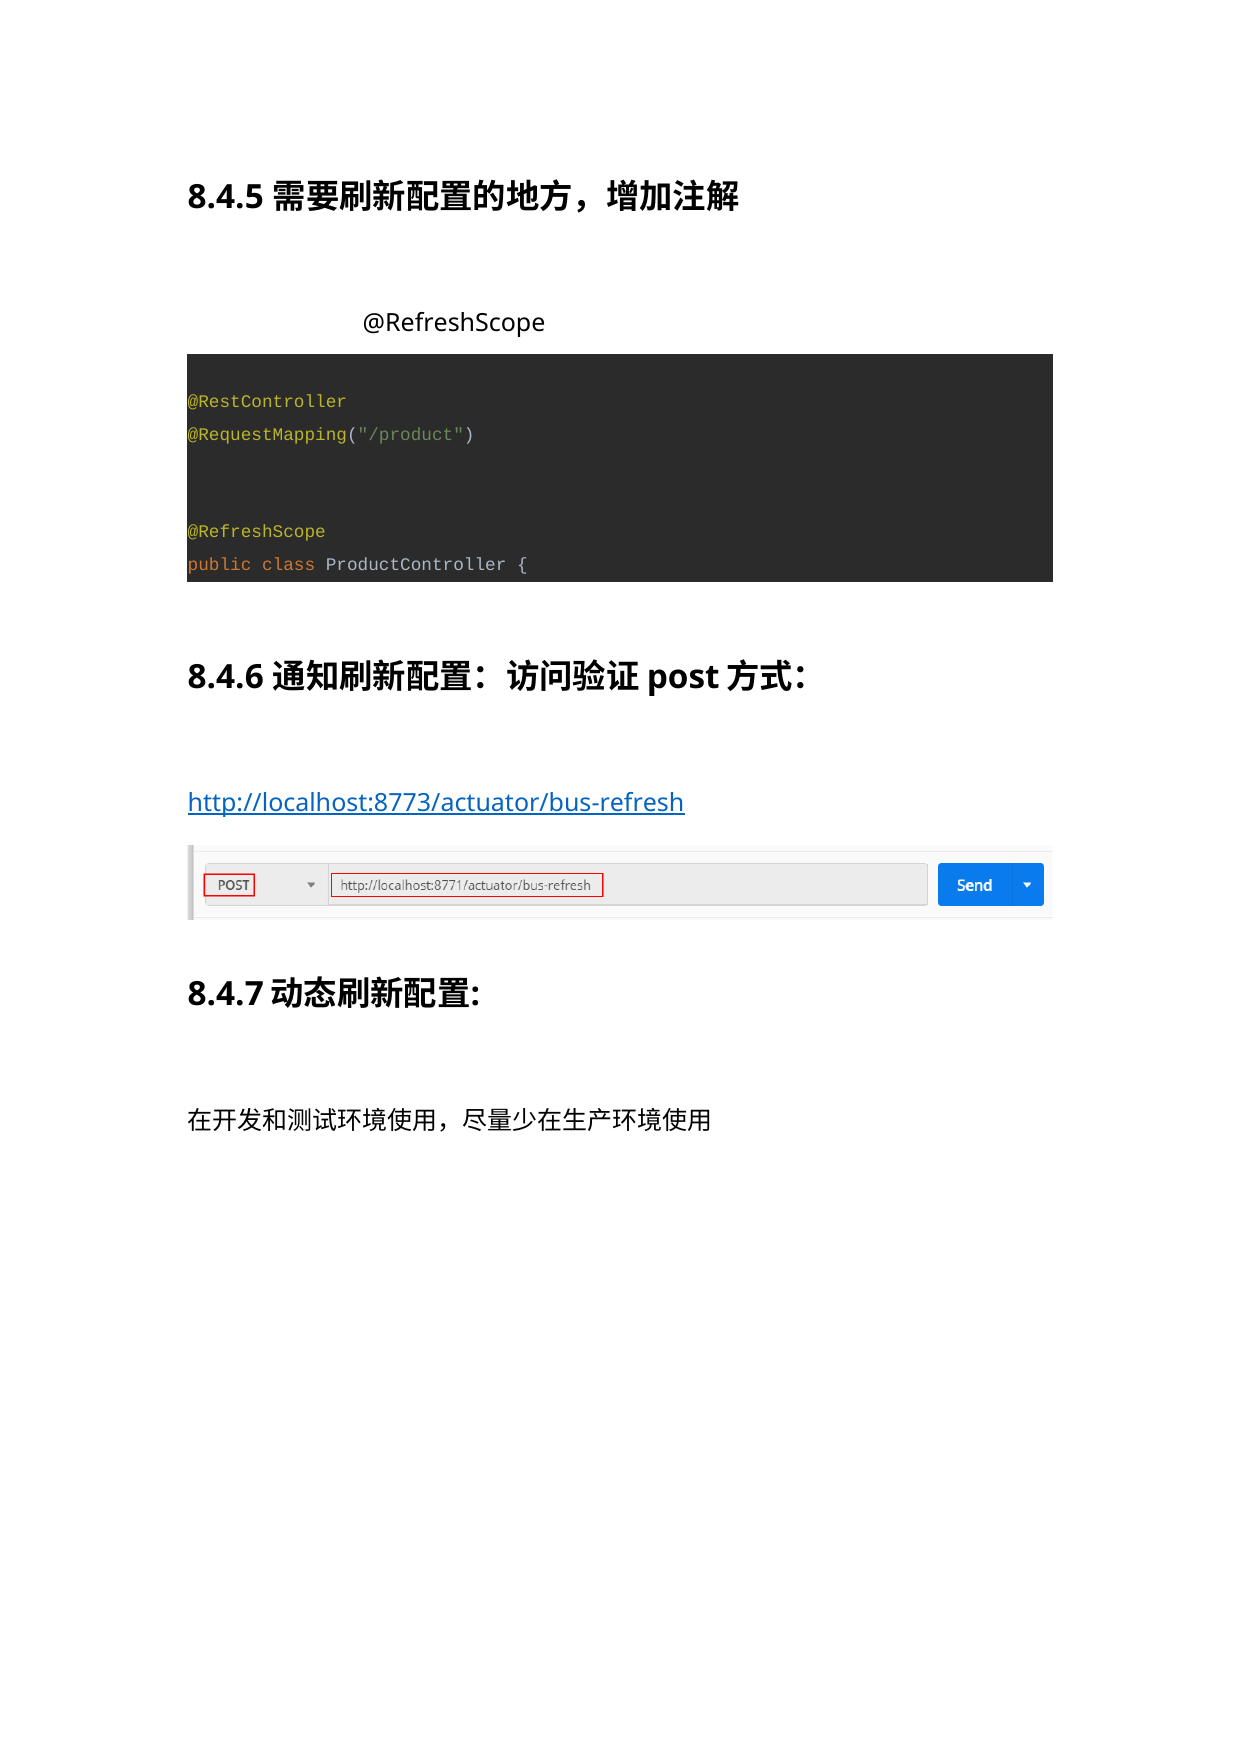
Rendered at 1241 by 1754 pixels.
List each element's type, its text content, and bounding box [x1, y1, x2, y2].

text @RefreshScope public class ProductController { [187, 517, 1053, 582]
subtitle 8.4.5 需要刷新配置的地方，增加注解 [187, 162, 1053, 227]
text @RefreshScope [187, 289, 1053, 354]
subtitle 8.4.7动态刷新配置: [187, 958, 1053, 1023]
text 在开发和测试环境使用，尽量少在生产环境使用 [187, 1086, 1053, 1151]
text @RestController @RequestMapping("/product") [187, 387, 1053, 517]
picture [187, 845, 1053, 920]
subtitle 8.4.6 通知刷新配置：访问验证 post方式： [187, 641, 1053, 706]
text http://localhost:8773/actuator/bus-refresh [187, 769, 1053, 834]
